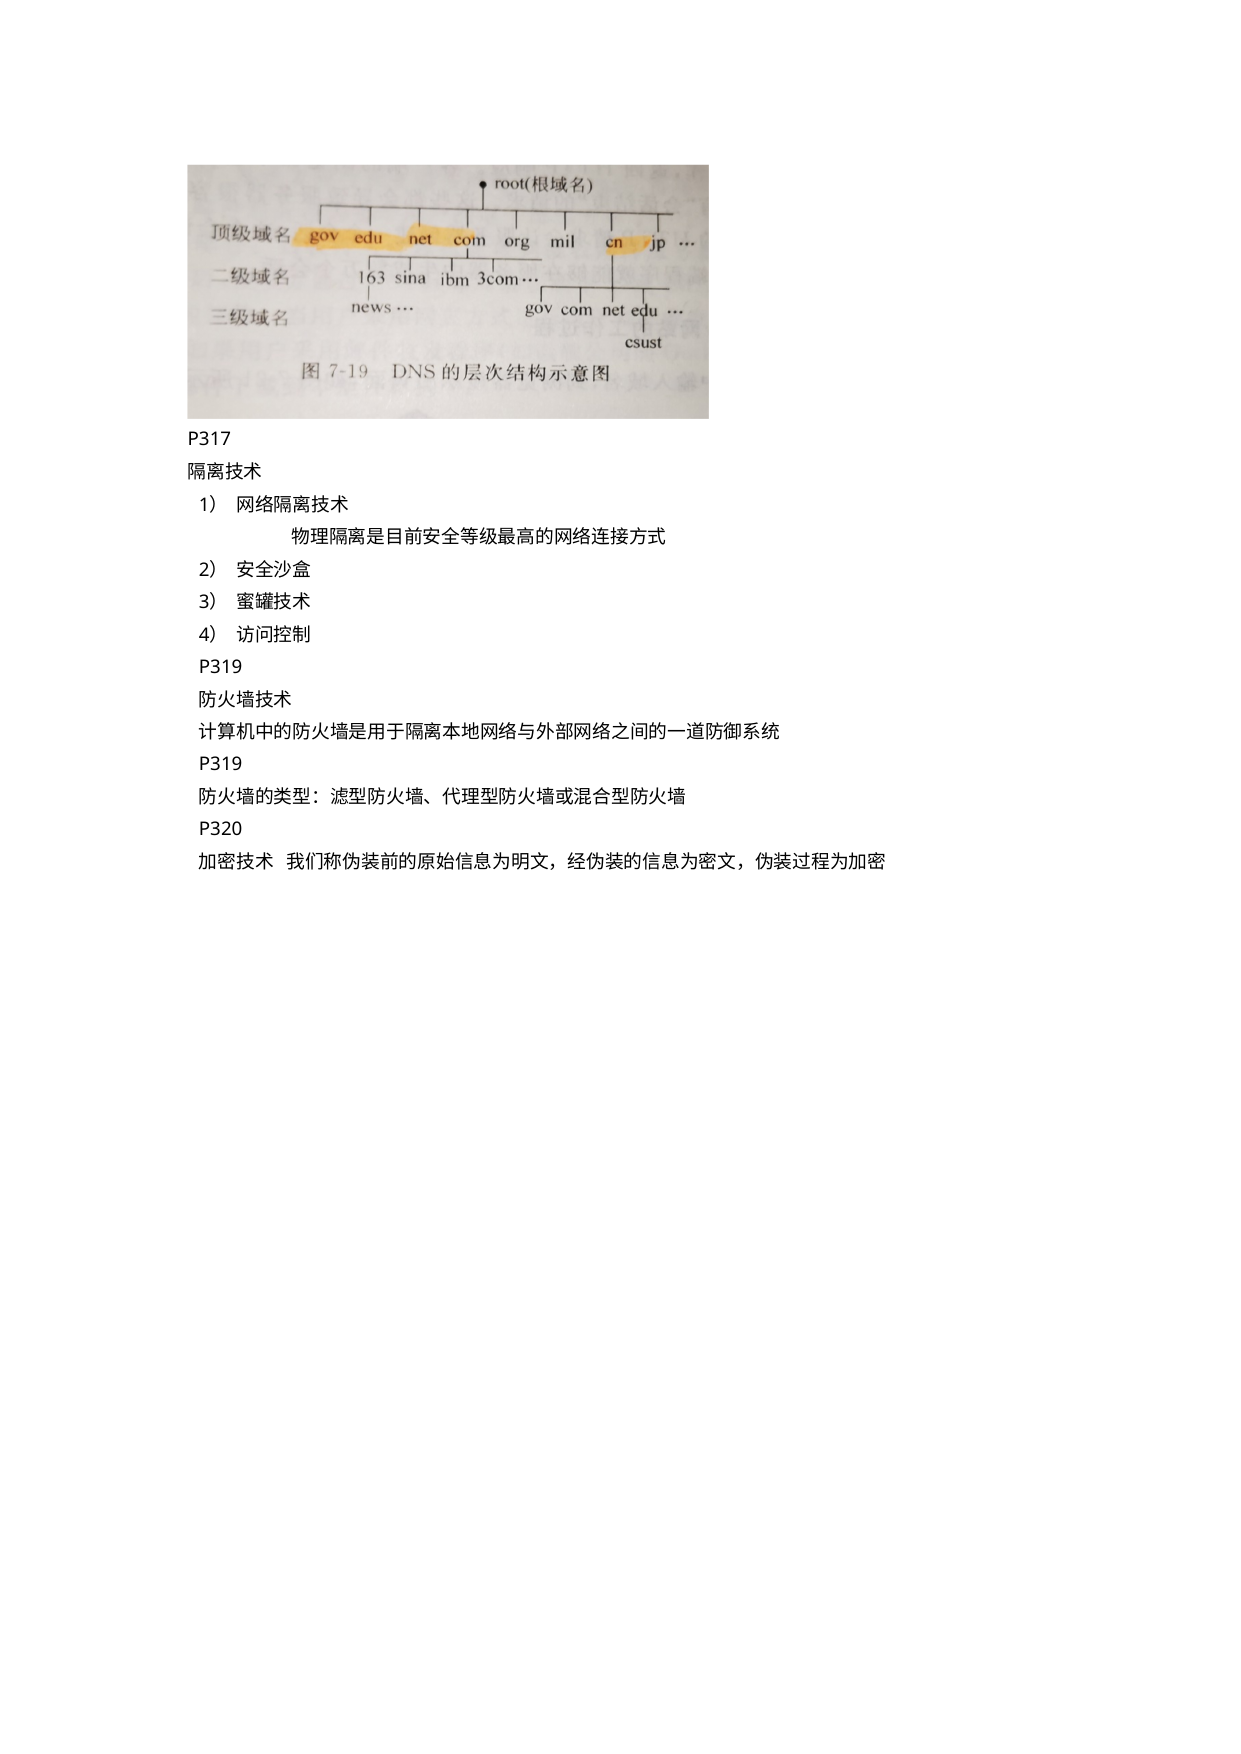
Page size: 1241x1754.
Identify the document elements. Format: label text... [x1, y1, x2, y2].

text P319 [199, 747, 1053, 779]
text 计算机中的防火墙是用于隔离本地网络与外部网络之间的一道防御系统 [199, 714, 1053, 747]
list 蜜罐技术 [199, 584, 1053, 617]
list 安全沙盒 [199, 552, 1053, 584]
text 物理隔离是目前安全等级最高的网络连接方式 [199, 519, 1053, 552]
list 访问控制 [199, 617, 1053, 649]
text 隔离技术 [187, 454, 1053, 487]
text P317 [187, 422, 1053, 454]
text P319 [199, 649, 1053, 682]
text P320 [199, 812, 1053, 844]
list 网络隔离技术 [199, 487, 1053, 519]
text 防火墙技术 [199, 682, 1053, 714]
picture [188, 165, 708, 418]
text 防火墙的类型：滤型防火墙、代理型防火墙或混合型防火墙 [199, 779, 1053, 812]
text 加密技术 我们称伪装前的原始信息为明文，经伪装的信息为密文，伪装过程为加密 [199, 844, 1053, 877]
